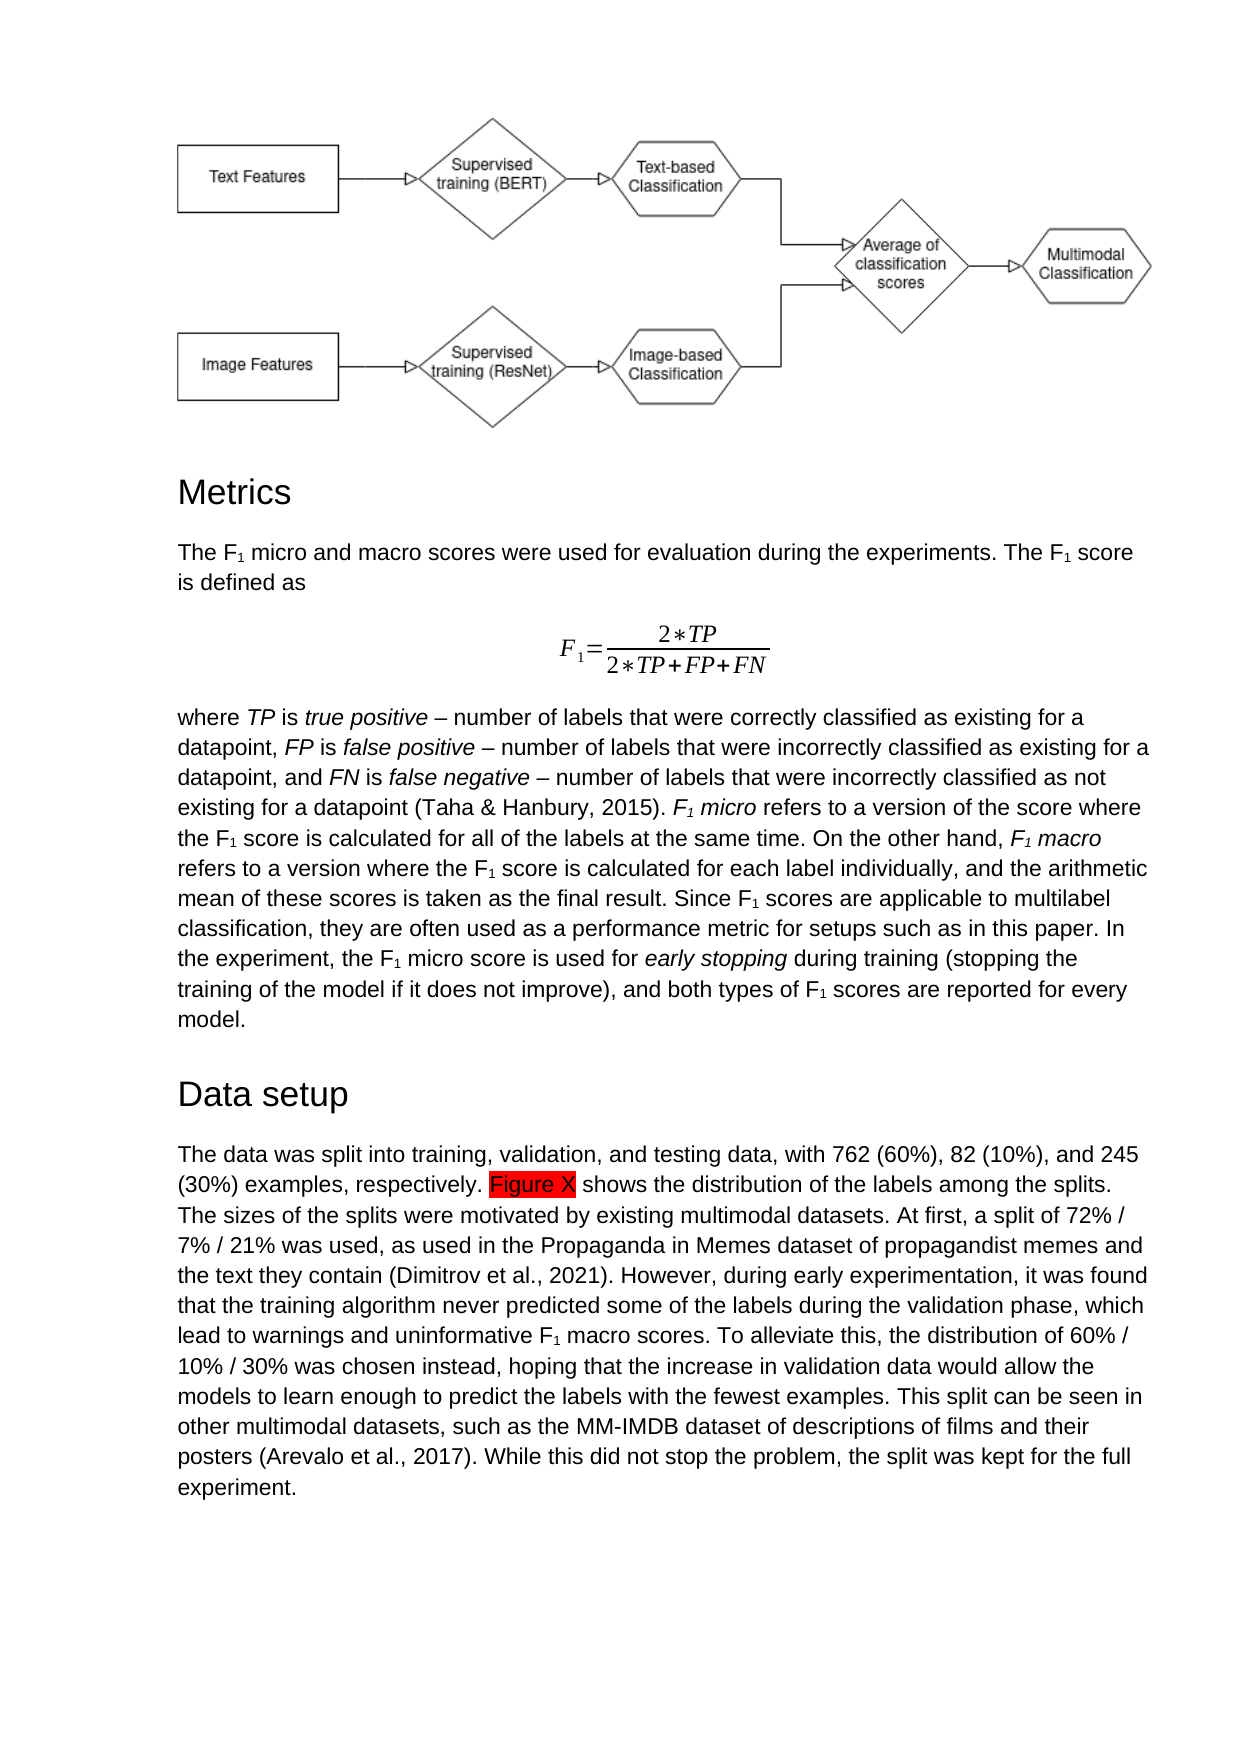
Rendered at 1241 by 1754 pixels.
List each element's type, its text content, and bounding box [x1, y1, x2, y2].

text where TP is true positive – number of labels that were correctly classified as existing for a datapoint, FP is false positive – number of labels that were incorrectly classified as existing for a datapoint, and FN is false negative – number of labels that were incorrectly classified as not existing for a datapoint (Taha & Hanbury, 2015). F1 micro refers to a version of the score where the F1 score is calculated for all of the labels at the same time. On the other hand, F1 macro refers to a version where the F1 score is calculated for each label individually, and the arithmetic mean of these scores is taken as the final result. Since F1 scores are applicable to multilabel classification, they are often used as a performance metric for setups such as in this paper. In the experiment, the F1 micro score is used for early stopping during training (stopping the training of the model if it does not improve), and both types of F1 scores are reported for every model. [177, 704, 1152, 1032]
picture [177, 118, 1152, 428]
text The data was split into training, validation, and testing data, with 762 (60%), 82 (10%), and 245 (30%) examples, respectively. Figure X shows the distribution of the labels among the splits. The sizes of the splits were motivated by existing multimodal datasets. At first, a split of 72% / 7% / 21% was used, as used in the Propaganda in Memes dataset of propagandist memes and the text they contain (Dimitrov et al., 2021). However, during early experimentation, it was found that the training algorithm never predicted some of the labels during the validation phase, which lead to warnings and uninformative F1 macro scores. To alleviate this, the distribution of 60% / 10% / 30% was chosen instead, hoping that the increase in validation data would allow the models to learn enough to predict the labels with the fewest examples. This split can be seen in other multimodal datasets, such as the MM-IMDB dataset of descriptions of films and their posters (Arevalo et al., 2017). While this did not stop the problem, the split was kept for the full experiment. [177, 1141, 1152, 1500]
subtitle Metrics [177, 471, 1152, 512]
text The F1 micro and macro scores were used for evaluation during the experiments. The F1 score is defined as [177, 539, 1152, 595]
subtitle Data setup [177, 1073, 1152, 1114]
